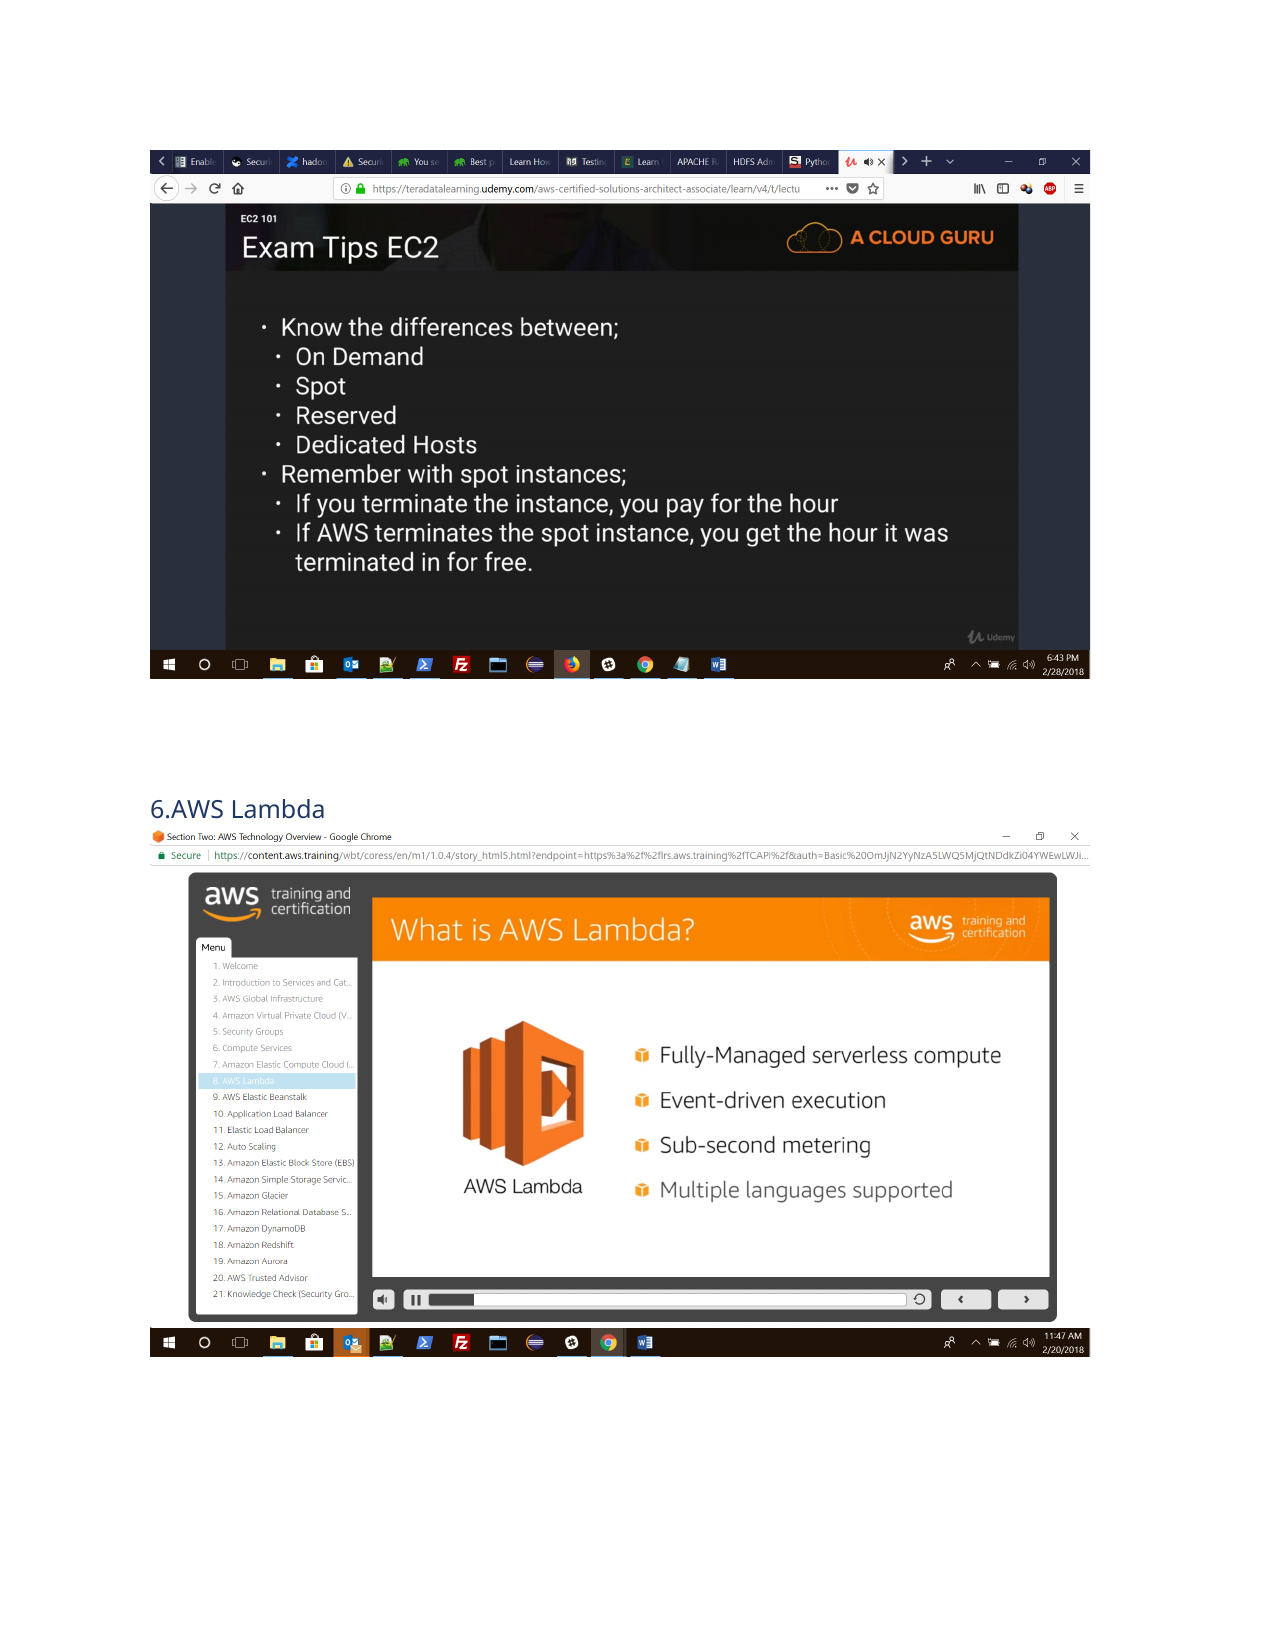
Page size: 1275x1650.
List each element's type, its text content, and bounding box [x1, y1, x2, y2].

picture [150, 828, 1091, 1357]
subtitle 6.AWS Lambda [150, 791, 1125, 826]
picture [150, 150, 1091, 679]
